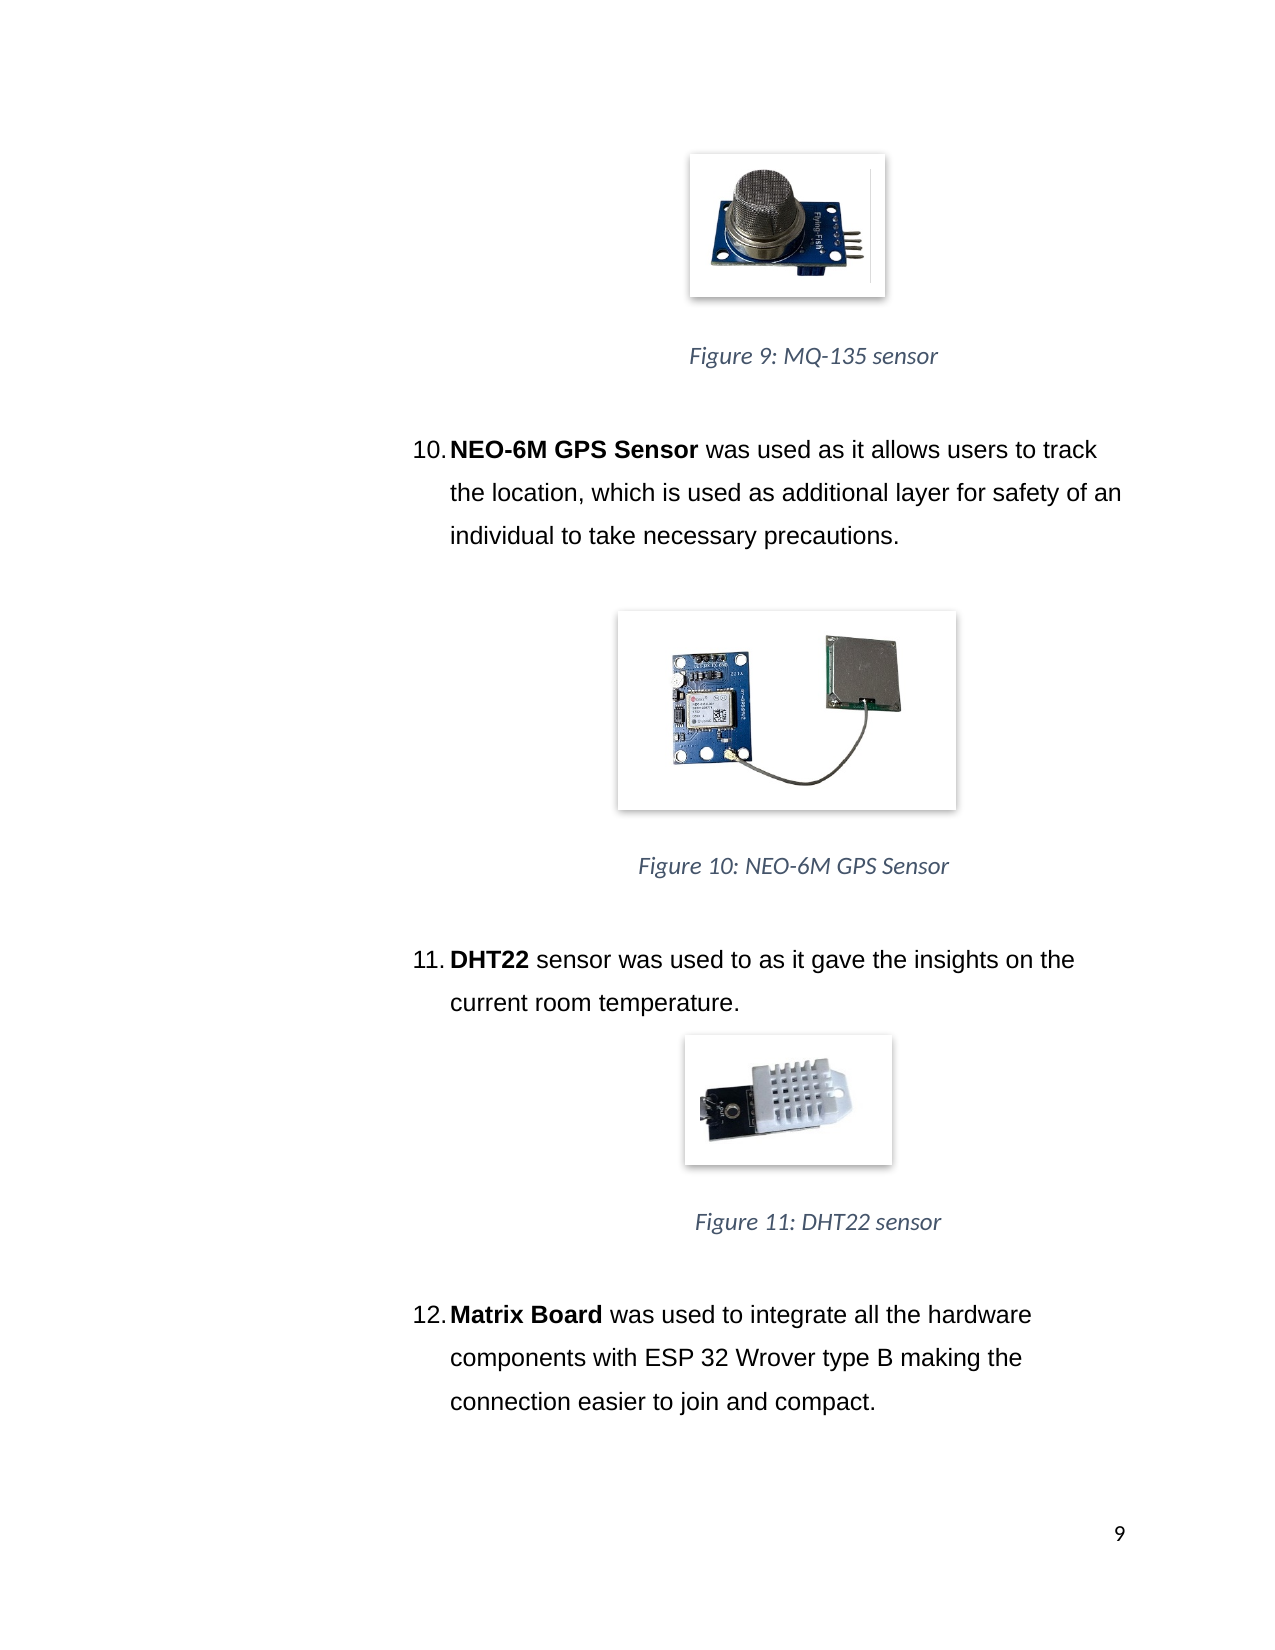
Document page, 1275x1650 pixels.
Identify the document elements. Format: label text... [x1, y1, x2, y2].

picture [633, 626, 941, 795]
picture [705, 169, 871, 283]
list Matrix Board was used to integrate all the hardware components with ESP 32 Wrover type B making the connection easier to join and compact. [412, 1300, 1125, 1415]
list NEO-6M GPS Sensor was used as it allows users to track the location, which is used as additional layer for safety of an individual to take necessary precautions. [412, 435, 1125, 550]
picture [700, 1050, 877, 1150]
text Figure 11: DHT22 sensor [225, 1206, 1125, 1236]
text Figure 10: NEO-6M GPS Sensor [225, 851, 1125, 881]
list DHT22 sensor was used to as it gave the insights on the current room temperature. [412, 945, 1125, 1017]
text Figure 9: MQ-135 sensor [225, 340, 1125, 371]
